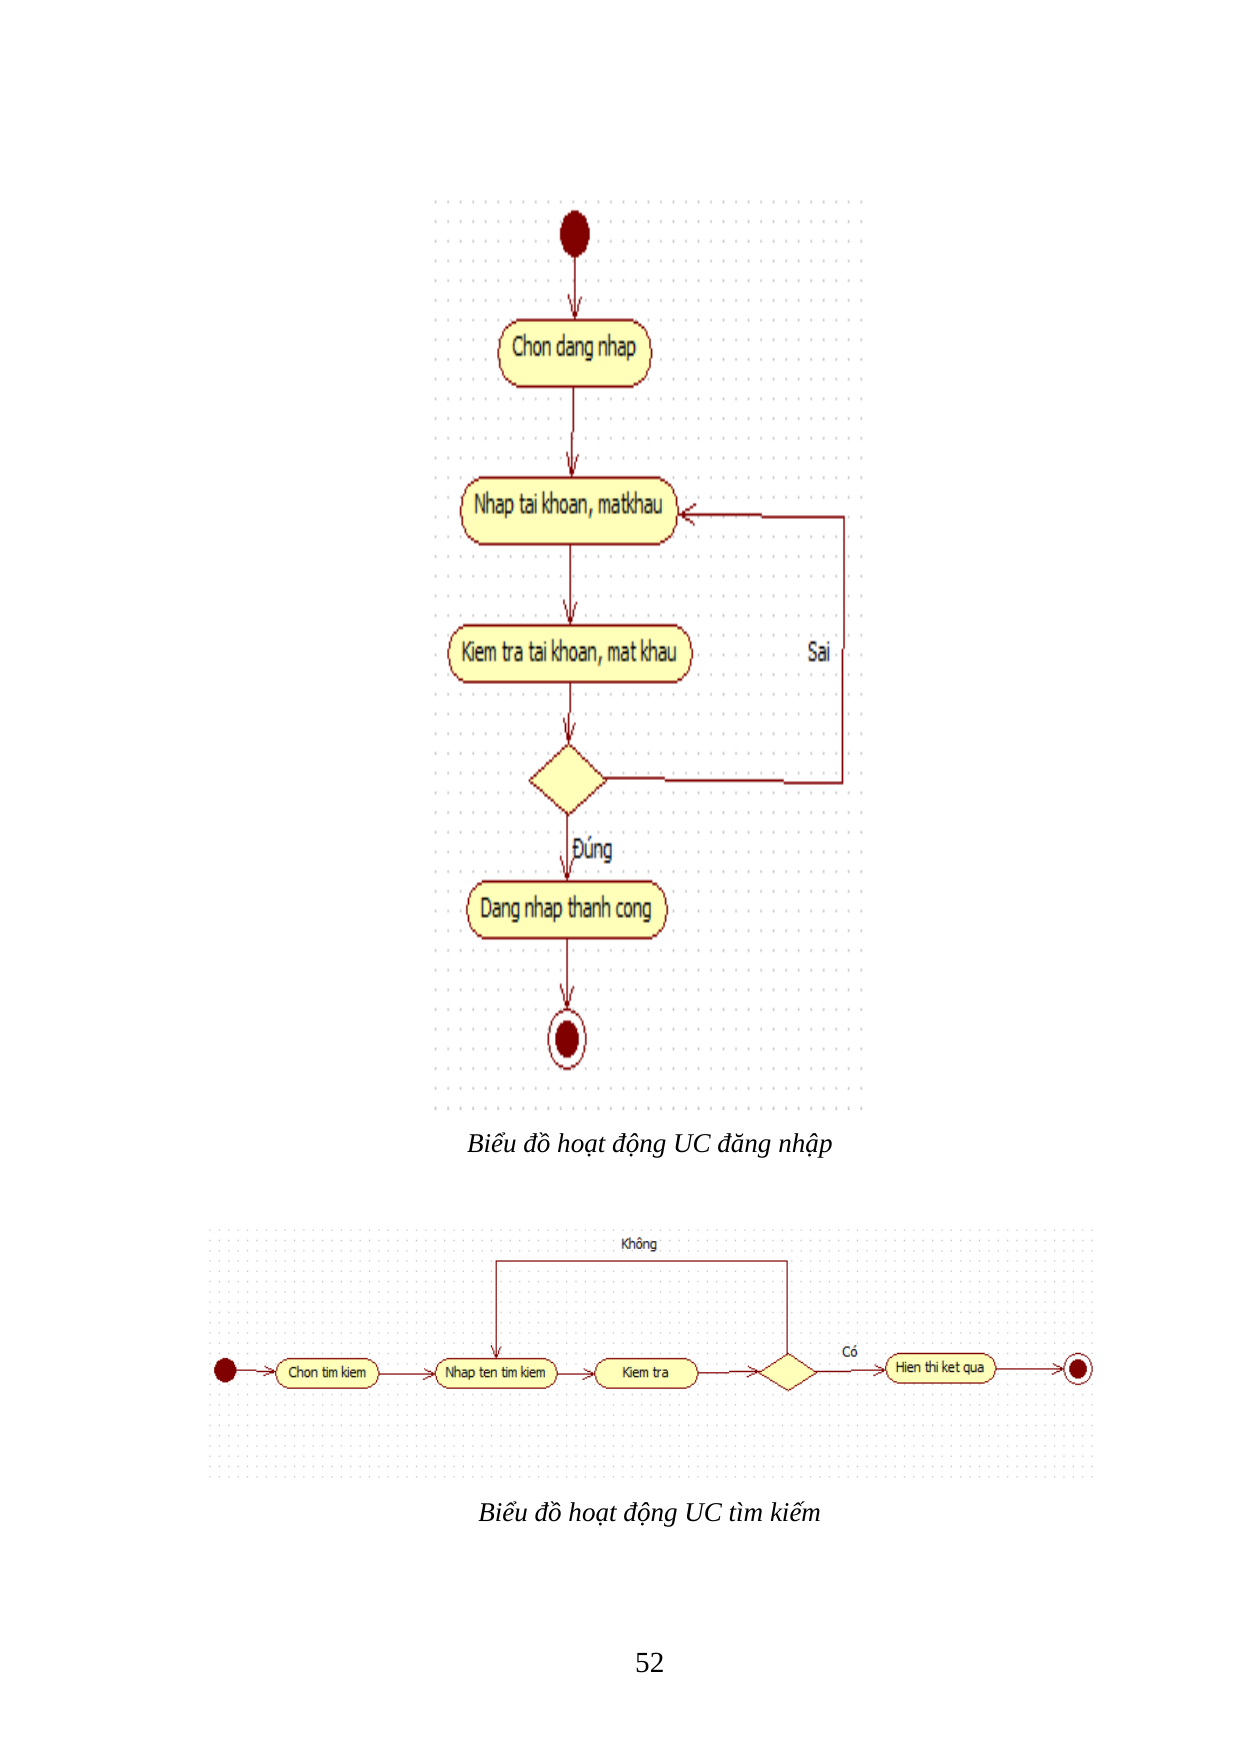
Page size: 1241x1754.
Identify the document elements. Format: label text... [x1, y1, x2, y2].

text Biểu đồ hoạt động UC tìm kiếm [207, 1496, 1092, 1527]
text Biểu đồ hoạt động UC đăng nhập [207, 1127, 1092, 1158]
picture [432, 194, 867, 1110]
picture [206, 1222, 1101, 1484]
